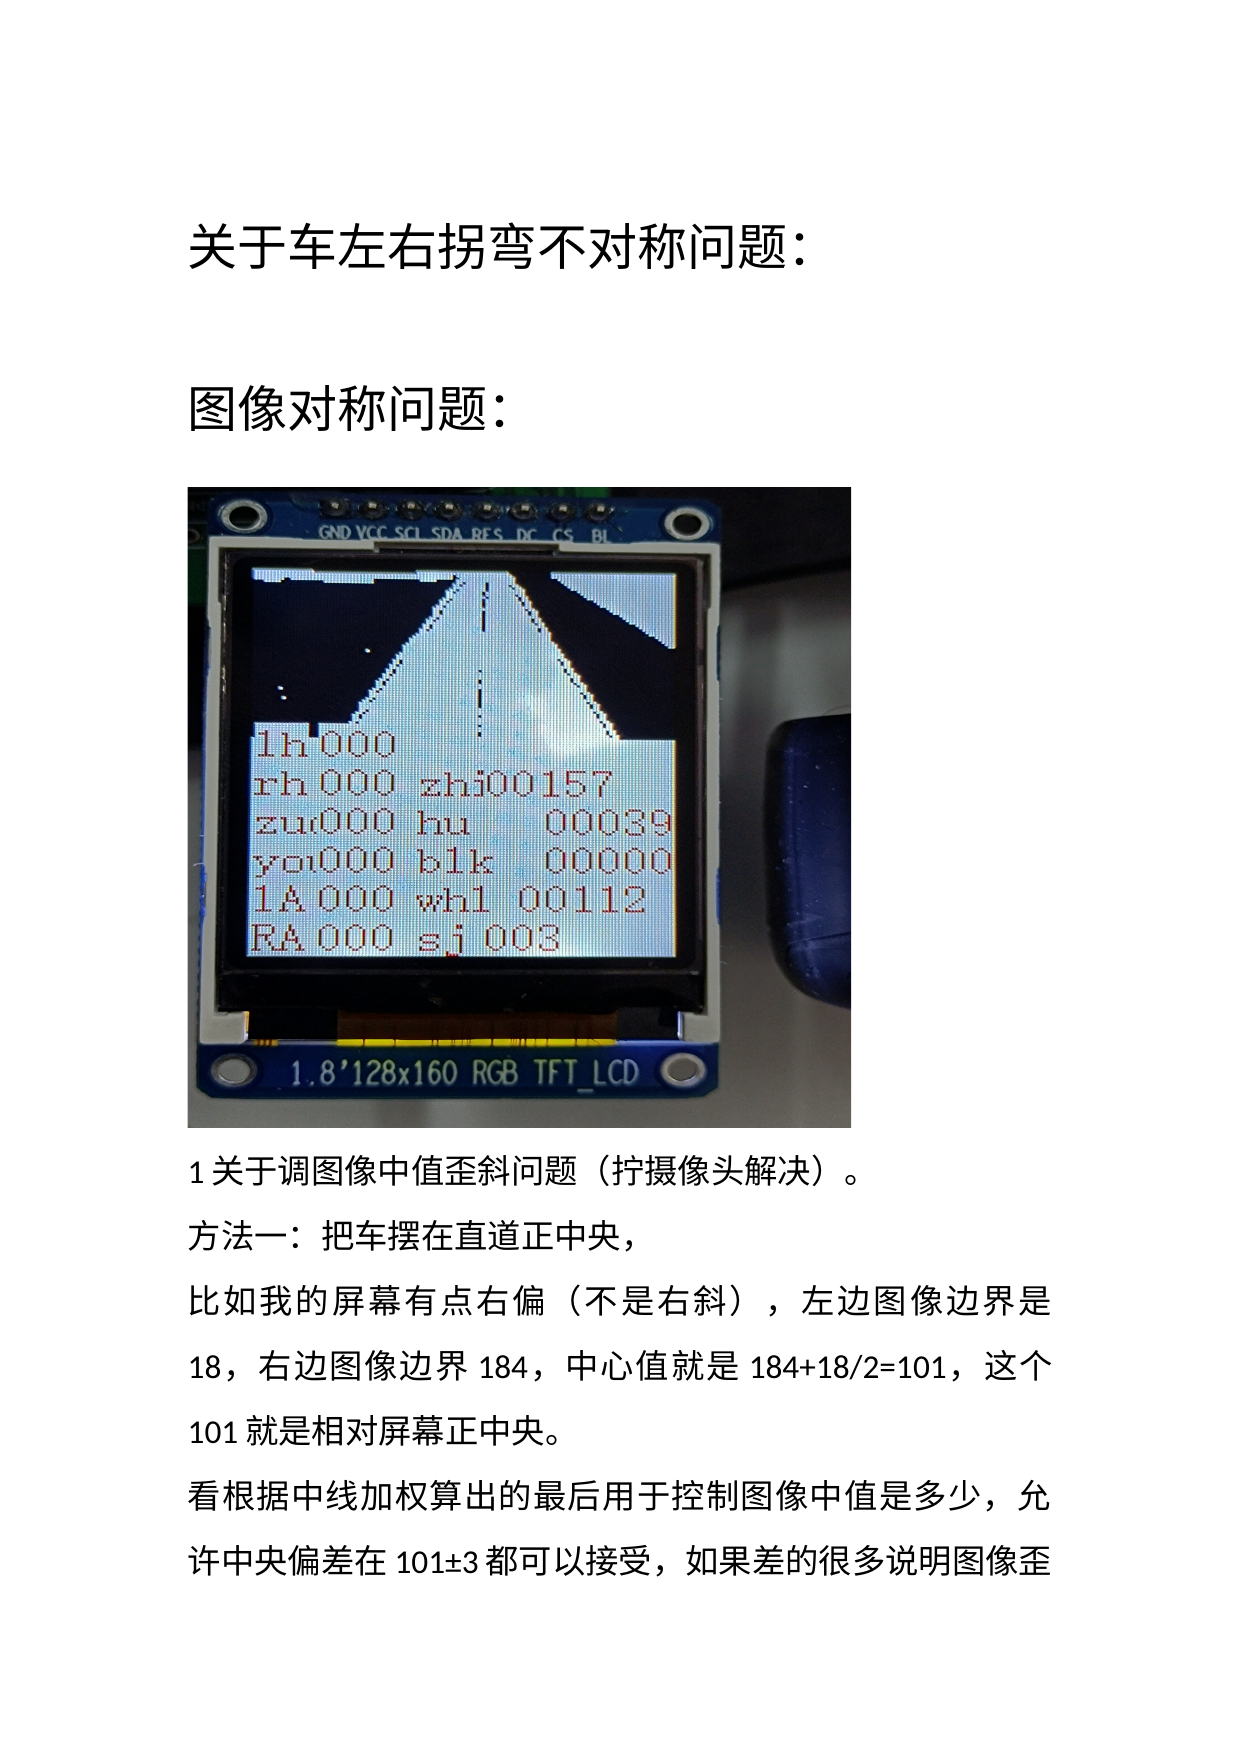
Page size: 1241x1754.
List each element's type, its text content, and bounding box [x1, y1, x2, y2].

picture [187, 487, 852, 1128]
text 关于车左右拐弯不对称问题： [187, 194, 1053, 292]
text 图像对称问题： [187, 357, 1053, 454]
text 方法一：把车摆在直道正中央， [187, 1202, 1053, 1267]
text 比如我的屏幕有点右偏（不是右斜），左边图像边界是18，右边图像边界184，中心值就是184+18/2=101，这个101就是相对屏幕正中央。 [187, 1267, 1053, 1462]
text 1关于调图像中值歪斜问题（拧摄像头解决）。 [187, 1137, 1053, 1202]
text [187, 1462, 1053, 1592]
